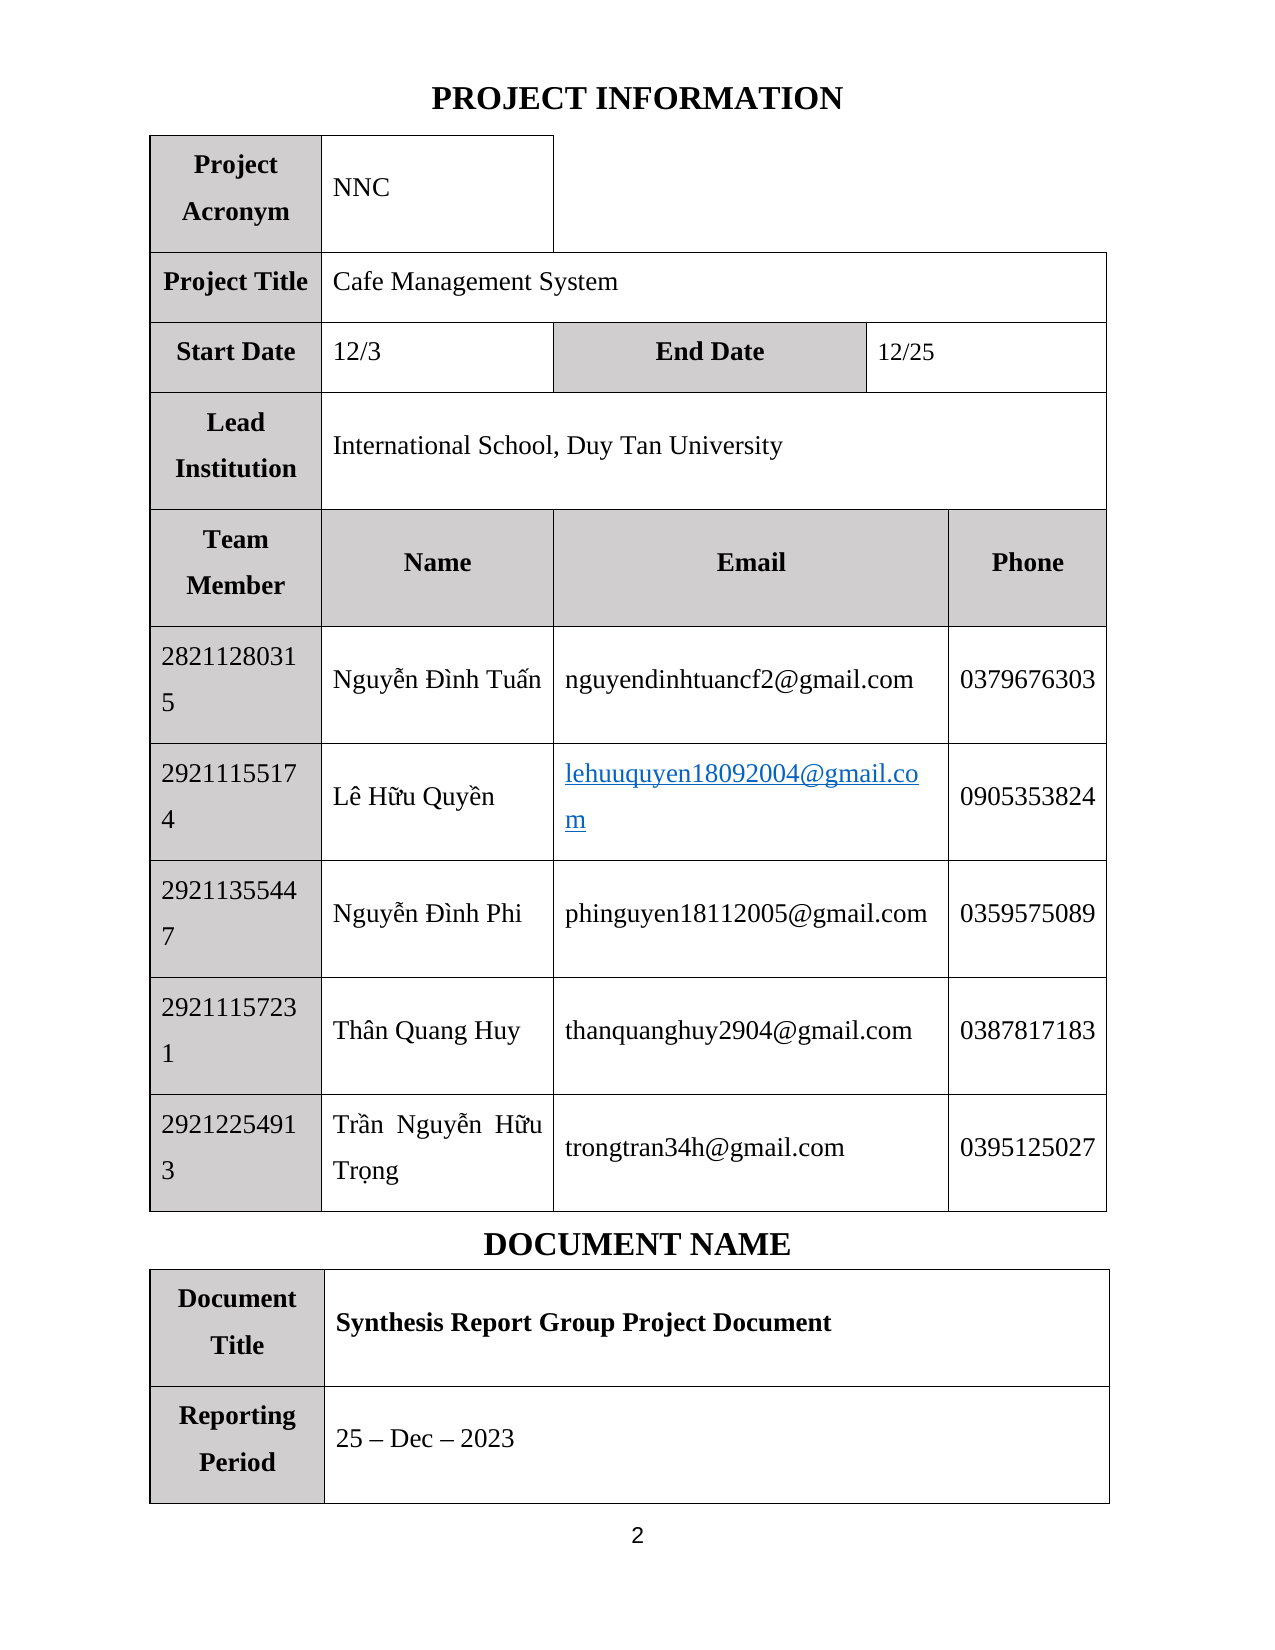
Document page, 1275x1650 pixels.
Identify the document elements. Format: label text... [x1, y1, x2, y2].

table_cell Lead Institution [151, 393, 321, 509]
table_cell Trần Nguyễn Hữu Trọng [322, 1095, 553, 1211]
table_cell 0379676303 [949, 627, 1106, 743]
table_header NNC [322, 136, 553, 252]
table_cell trongtran34h@gmail.com [554, 1095, 948, 1211]
table_cell 12/25 [867, 323, 1106, 392]
table_cell 29211157231 [151, 978, 321, 1094]
table_cell phinguyen18112005@gmail.com [554, 861, 948, 977]
table_header Project Acronym [151, 136, 321, 252]
table_cell lehuuquyen18092004@gmail.com [554, 744, 948, 860]
table_cell Thân Quang Huy [322, 978, 553, 1094]
table_cell 0905353824 [949, 744, 1106, 860]
table_cell Nguyễn Đình Tuấn [322, 627, 553, 743]
table_cell Lê Hữu Quyền [322, 744, 553, 860]
table_cell International School, Duy Tan University [322, 393, 1106, 509]
table_cell Phone [949, 510, 1106, 626]
table_cell Name [322, 510, 553, 626]
text PROJECT INFORMATION [150, 78, 1125, 116]
table_cell Nguyễn Đình Phi [322, 861, 553, 977]
table_cell Cafe Management System [322, 253, 1106, 322]
table_header Document Title [151, 1270, 324, 1386]
table_cell 12/3 [322, 323, 553, 392]
table_cell Team Member [151, 510, 321, 626]
table_cell thanquanghuy2904@gmail.com [554, 978, 948, 1094]
table_cell Project Title [151, 253, 321, 322]
table_cell End Date [554, 323, 866, 392]
table_cell Start Date [151, 323, 321, 392]
table_cell 0359575089 [949, 861, 1106, 977]
table_cell nguyendinhtuancf2@gmail.com [554, 627, 948, 743]
table_cell 28211280315 [151, 627, 321, 743]
text DOCUMENT NAME [150, 1225, 1125, 1263]
table_cell 0387817183 [949, 978, 1106, 1094]
table_cell 0395125027 [949, 1095, 1106, 1211]
table_header Synthesis Report Group Project Document [325, 1270, 1109, 1386]
table_cell Reporting Period [151, 1387, 324, 1503]
table_cell 29211155174 [151, 744, 321, 860]
table_cell Email [554, 510, 948, 626]
table_cell 25 – Dec – 2023 [325, 1387, 1109, 1503]
table_cell 29211355447 [151, 861, 321, 977]
table_cell 29212254913 [151, 1095, 321, 1211]
